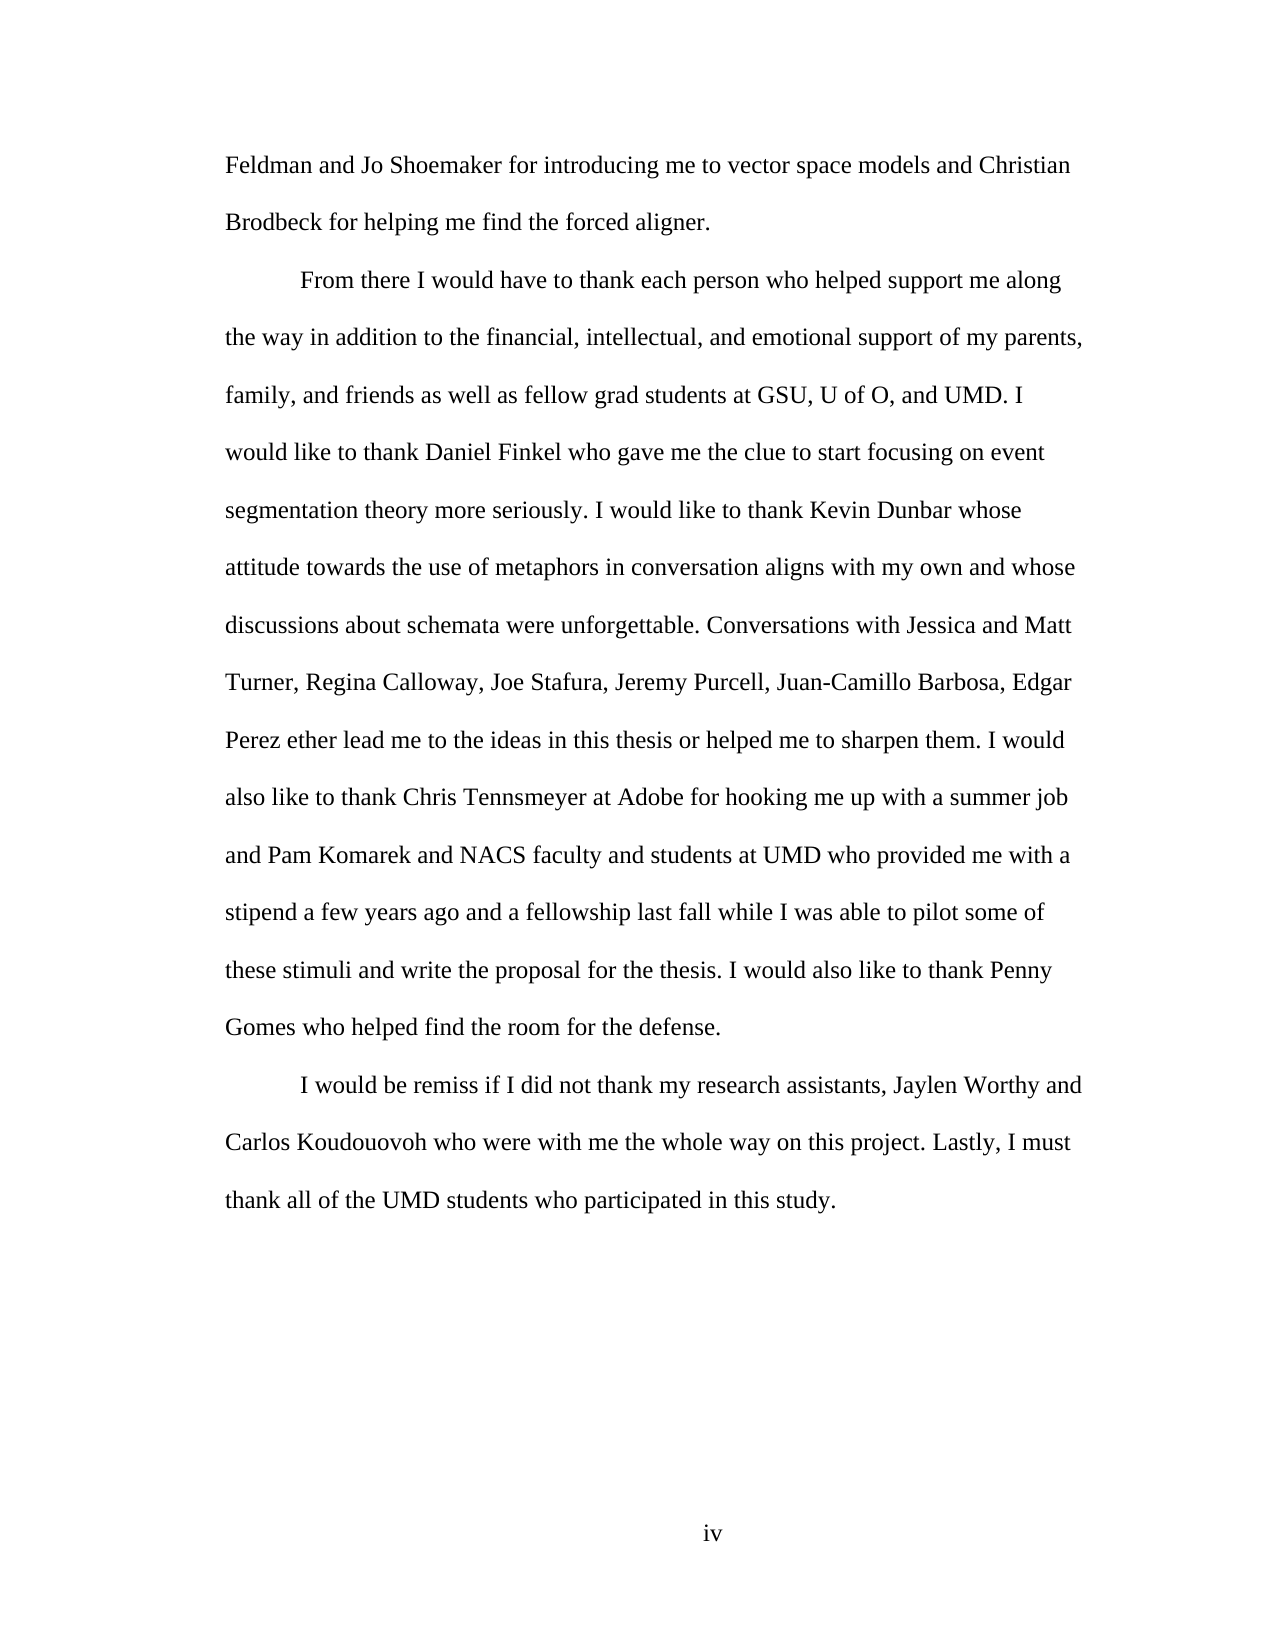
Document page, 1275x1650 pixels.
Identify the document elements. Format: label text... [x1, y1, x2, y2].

text From there I would have to thank each person who helped support me along the way in addition to the financial, intellectual, and emotional support of my parents, family, and friends as well as fellow grad students at GSU, U of O, and UMD. I would like to thank Daniel Finkel who gave me the clue to start focusing on event segmentation theory more seriously. I would like to thank Kevin Dunbar whose attitude towards the use of metaphors in conversation aligns with my own and whose discussions about schemata were unforgettable. Conversations with Jessica and Matt Turner, Regina Calloway, Joe Stafura, Jeremy Purcell, Juan-Camillo Barbosa, Edgar Perez ether lead me to the ideas in this thesis or helped me to sharpen them. I would also like to thank Chris Tennsmeyer at Adobe for hooking me up with a summer job and Pam Komarek and NACS faculty and students at UMD who provided me with a stipend a few years ago and a fellowship last fall while I was able to pilot some of these stimuli and write the proposal for the thesis. I would also like to thank Penny Gomes who helped find the room for the defense. [225, 265, 1087, 1041]
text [225, 150, 1087, 236]
text I would be remiss if I did not thank my research assistants, Jaylen Worthy and Carlos Koudouovoh who were with me the whole way on this project. Lastly, I must thank all of the UMD students who participated in this study. [225, 1070, 1087, 1214]
